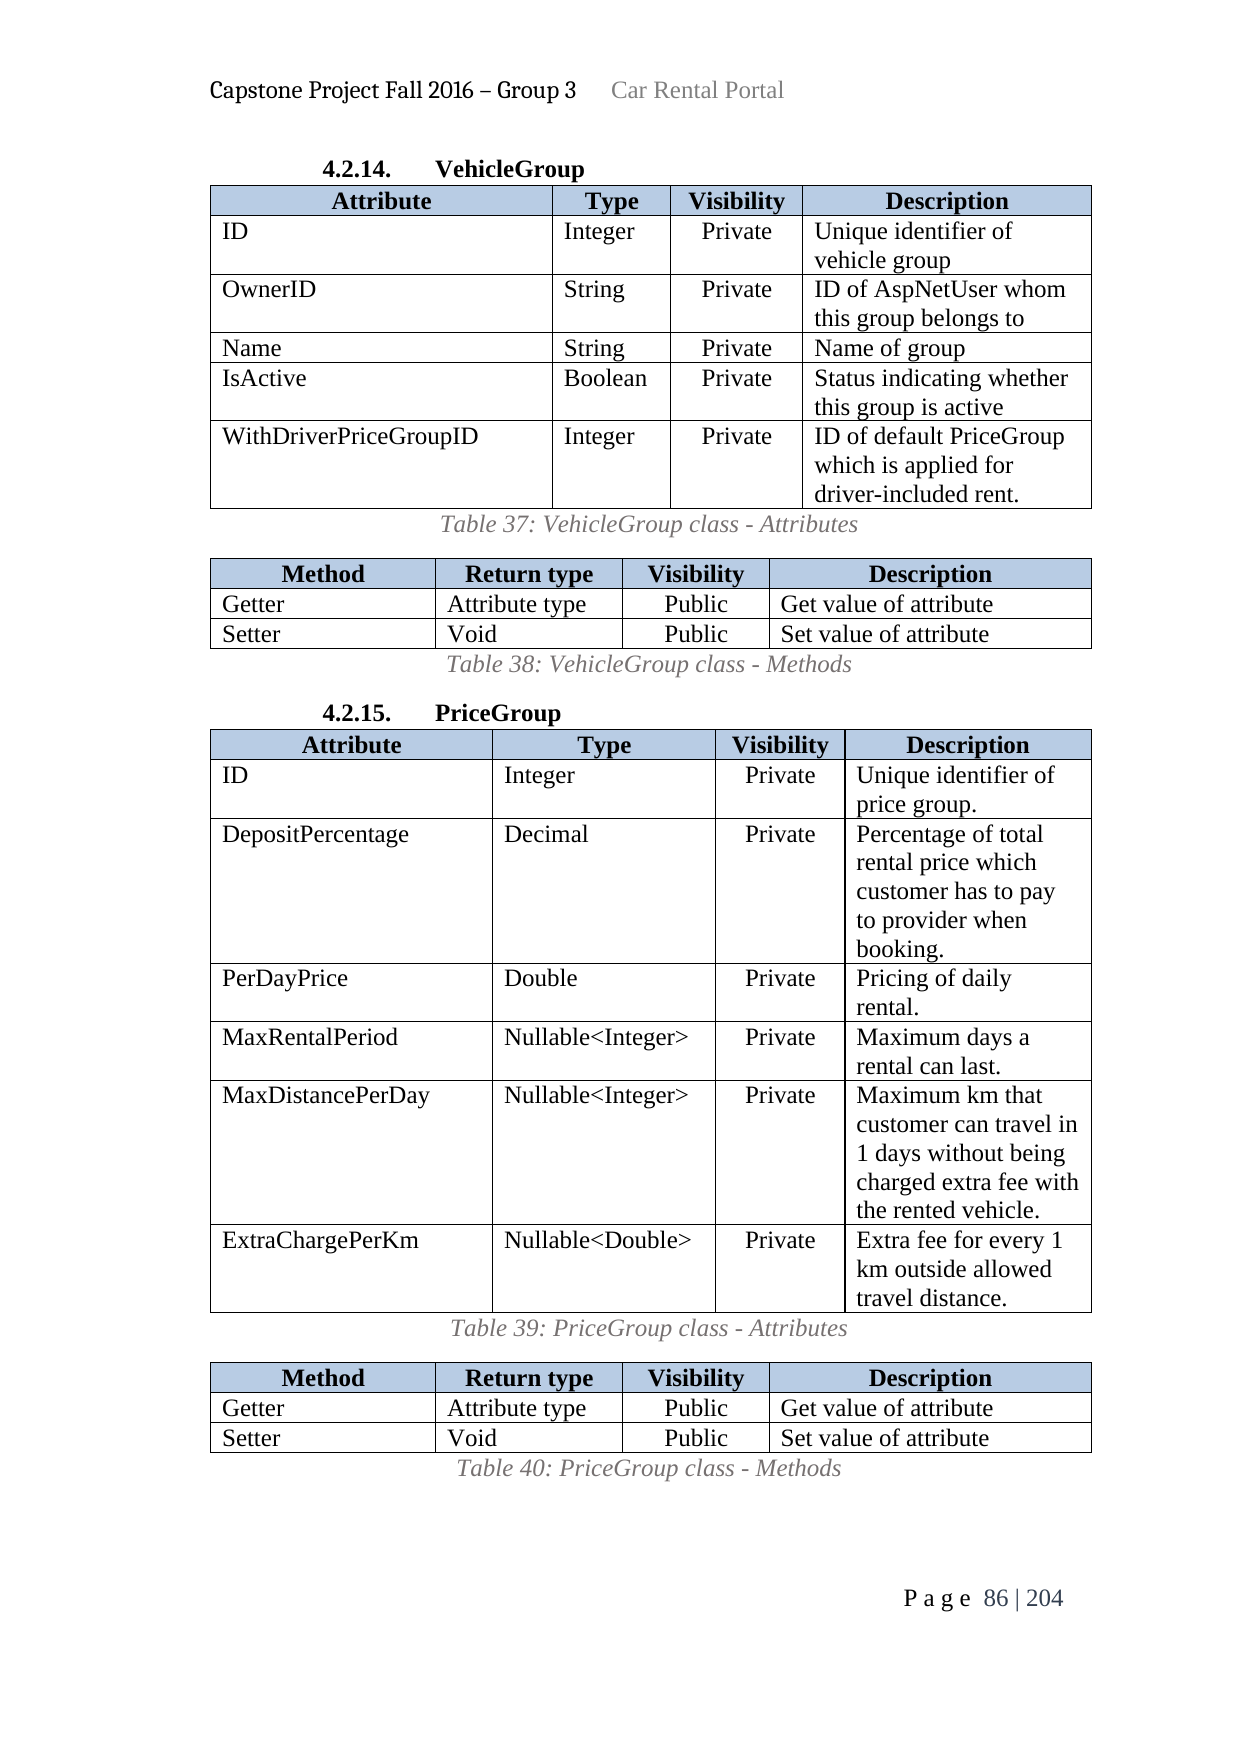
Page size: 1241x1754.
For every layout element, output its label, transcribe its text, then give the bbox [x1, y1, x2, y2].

table_header Attribute [211, 730, 492, 759]
table_cell Attribute type [436, 589, 622, 618]
table_cell Private [716, 1022, 844, 1079]
table_cell Getter [211, 589, 435, 618]
table_cell Private [716, 1225, 844, 1312]
table_cell Unique identifier of vehicle group [803, 216, 1091, 273]
table_cell Private [671, 421, 802, 508]
table_cell Public [623, 619, 769, 648]
table_cell Unique identifier of price group. [846, 760, 1091, 818]
table_cell Public [623, 1393, 769, 1422]
table_header Visibility [671, 186, 802, 215]
table_cell Private [716, 1081, 844, 1224]
table_cell Attribute type [436, 1393, 622, 1422]
table_cell Setter [211, 1423, 435, 1452]
table_cell Private [716, 964, 844, 1021]
table_header Description [846, 730, 1091, 759]
table_cell MaxDistancePerDay [211, 1081, 492, 1224]
table_cell Boolean [553, 363, 670, 420]
table_cell Void [436, 619, 622, 648]
table_cell OwnerID [211, 275, 552, 332]
table_header Type [553, 186, 670, 215]
table_cell Public [623, 1423, 769, 1452]
table_cell Pricing of daily rental. [846, 964, 1091, 1021]
text Table 40: PriceGroup class - Methods [210, 1453, 1090, 1481]
table_cell String [553, 333, 670, 362]
table_cell IsActive [211, 363, 552, 420]
table_cell Integer [553, 421, 670, 508]
table_header Method [211, 559, 435, 588]
table_header Visibility [623, 1363, 769, 1392]
table_cell Private [671, 333, 802, 362]
text Table 37: VehicleGroup class - Attributes [210, 509, 1090, 537]
table_header Return type [436, 559, 622, 588]
table_header Visibility [623, 559, 769, 588]
table_cell Getter [211, 1393, 435, 1422]
table_header Description [803, 186, 1091, 215]
table_cell ID of default PriceGroup which is applied for driver-included rent. [803, 421, 1091, 508]
text Table 38: VehicleGroup class - Methods [210, 649, 1090, 677]
table_cell Name [211, 333, 552, 362]
text Table 39: PriceGroup class - Attributes [210, 1313, 1090, 1341]
table_header Method [211, 1363, 435, 1392]
table_cell WithDriverPriceGroupID [211, 421, 552, 508]
table_cell Integer [493, 760, 715, 818]
table_cell ID [211, 760, 492, 818]
table_cell Private [716, 819, 844, 962]
table_cell Name of group [803, 333, 1091, 362]
table_cell Nullable<Integer> [493, 1081, 715, 1224]
table_cell Set value of attribute [770, 619, 1091, 648]
table_cell Percentage of total rental price which customer has to pay to provider when booking. [846, 819, 1091, 962]
table_cell ExtraChargePerKm [211, 1225, 492, 1312]
table_cell Private [671, 216, 802, 273]
table_cell Status indicating whether this group is active [803, 363, 1091, 420]
table_header Description [770, 1363, 1091, 1392]
table_cell Extra fee for every 1 km outside allowed travel distance. [846, 1225, 1091, 1312]
table_cell Double [493, 964, 715, 1021]
table_cell PerDayPrice [211, 964, 492, 1021]
table_cell Void [436, 1423, 622, 1452]
table_header Attribute [211, 186, 552, 215]
table_cell DepositPercentage [211, 819, 492, 962]
table_cell String [553, 275, 670, 332]
table_cell Public [623, 589, 769, 618]
table_header Visibility [716, 730, 844, 759]
table_cell Maximum km that customer can travel in 1 days without being charged extra fee with the rented vehicle. [846, 1081, 1091, 1224]
table_cell Setter [211, 619, 435, 648]
table_cell MaxRentalPeriod [211, 1022, 492, 1079]
table_cell Private [716, 760, 844, 818]
table_cell Integer [553, 216, 670, 273]
table_cell ID of AspNetUser whom this group belongs to [803, 275, 1091, 332]
subtitle PriceGroup [322, 698, 1090, 727]
table_header Return type [436, 1363, 622, 1392]
table_cell Nullable<Integer> [493, 1022, 715, 1079]
table_cell Decimal [493, 819, 715, 962]
table_header Description [770, 559, 1091, 588]
table_cell Maximum days a rental can last. [846, 1022, 1091, 1079]
table_cell Nullable<Double> [493, 1225, 715, 1312]
table_cell Private [671, 363, 802, 420]
table_header Type [493, 730, 715, 759]
subtitle VehicleGroup [322, 154, 1090, 183]
table_cell ID [211, 216, 552, 273]
table_cell Get value of attribute [770, 589, 1091, 618]
table_cell Get value of attribute [770, 1393, 1091, 1422]
table_cell Private [671, 275, 802, 332]
table_cell Set value of attribute [770, 1423, 1091, 1452]
